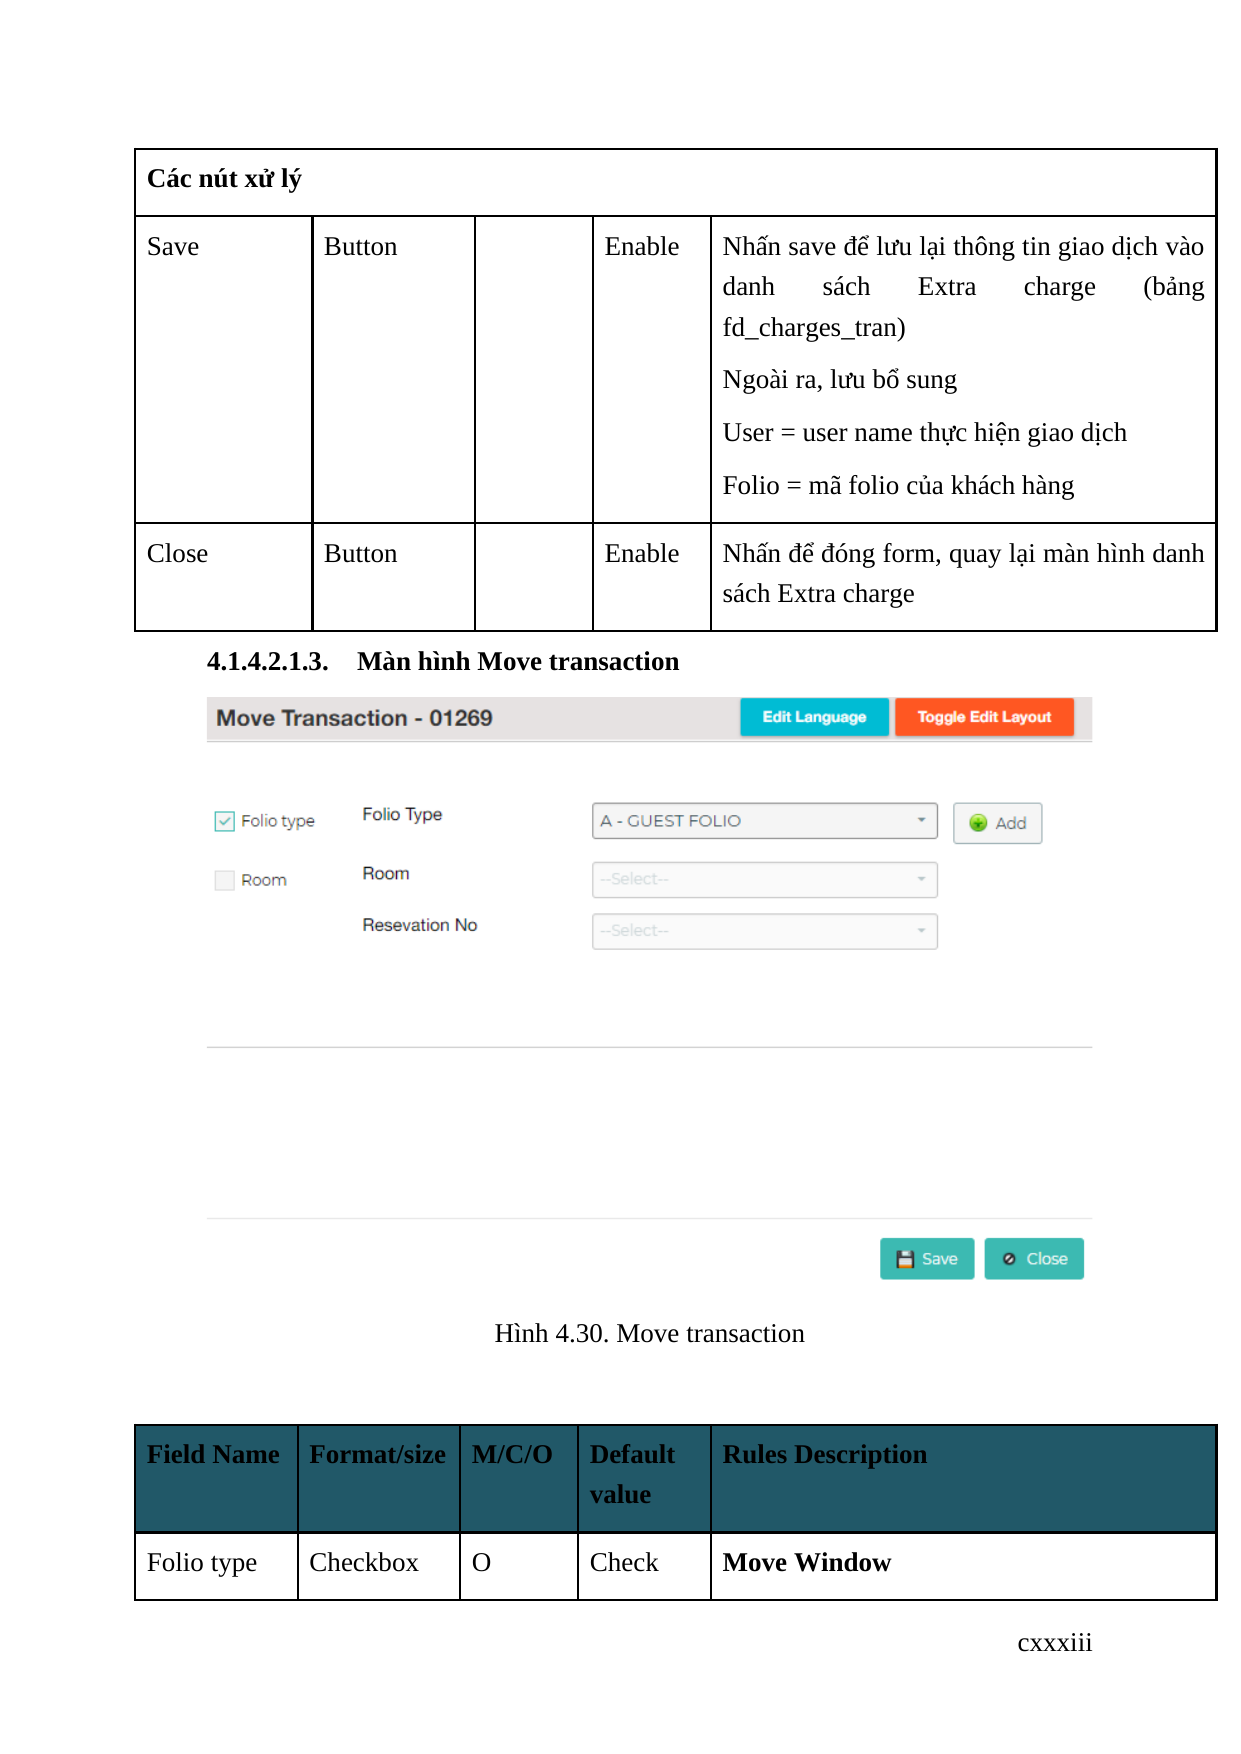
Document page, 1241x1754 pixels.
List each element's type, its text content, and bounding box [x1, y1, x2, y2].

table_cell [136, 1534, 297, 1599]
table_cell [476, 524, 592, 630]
picture [206, 697, 1093, 1296]
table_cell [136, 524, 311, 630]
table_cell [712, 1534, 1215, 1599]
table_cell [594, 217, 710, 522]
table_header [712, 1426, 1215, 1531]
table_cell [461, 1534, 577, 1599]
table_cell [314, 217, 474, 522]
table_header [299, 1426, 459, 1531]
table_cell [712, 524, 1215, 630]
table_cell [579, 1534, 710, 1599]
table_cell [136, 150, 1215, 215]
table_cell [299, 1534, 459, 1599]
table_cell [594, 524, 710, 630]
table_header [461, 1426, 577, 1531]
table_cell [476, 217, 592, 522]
subtitle Màn hình Move transaction [207, 645, 1092, 676]
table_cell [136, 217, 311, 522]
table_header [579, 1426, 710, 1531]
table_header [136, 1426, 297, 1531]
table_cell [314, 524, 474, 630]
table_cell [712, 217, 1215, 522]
